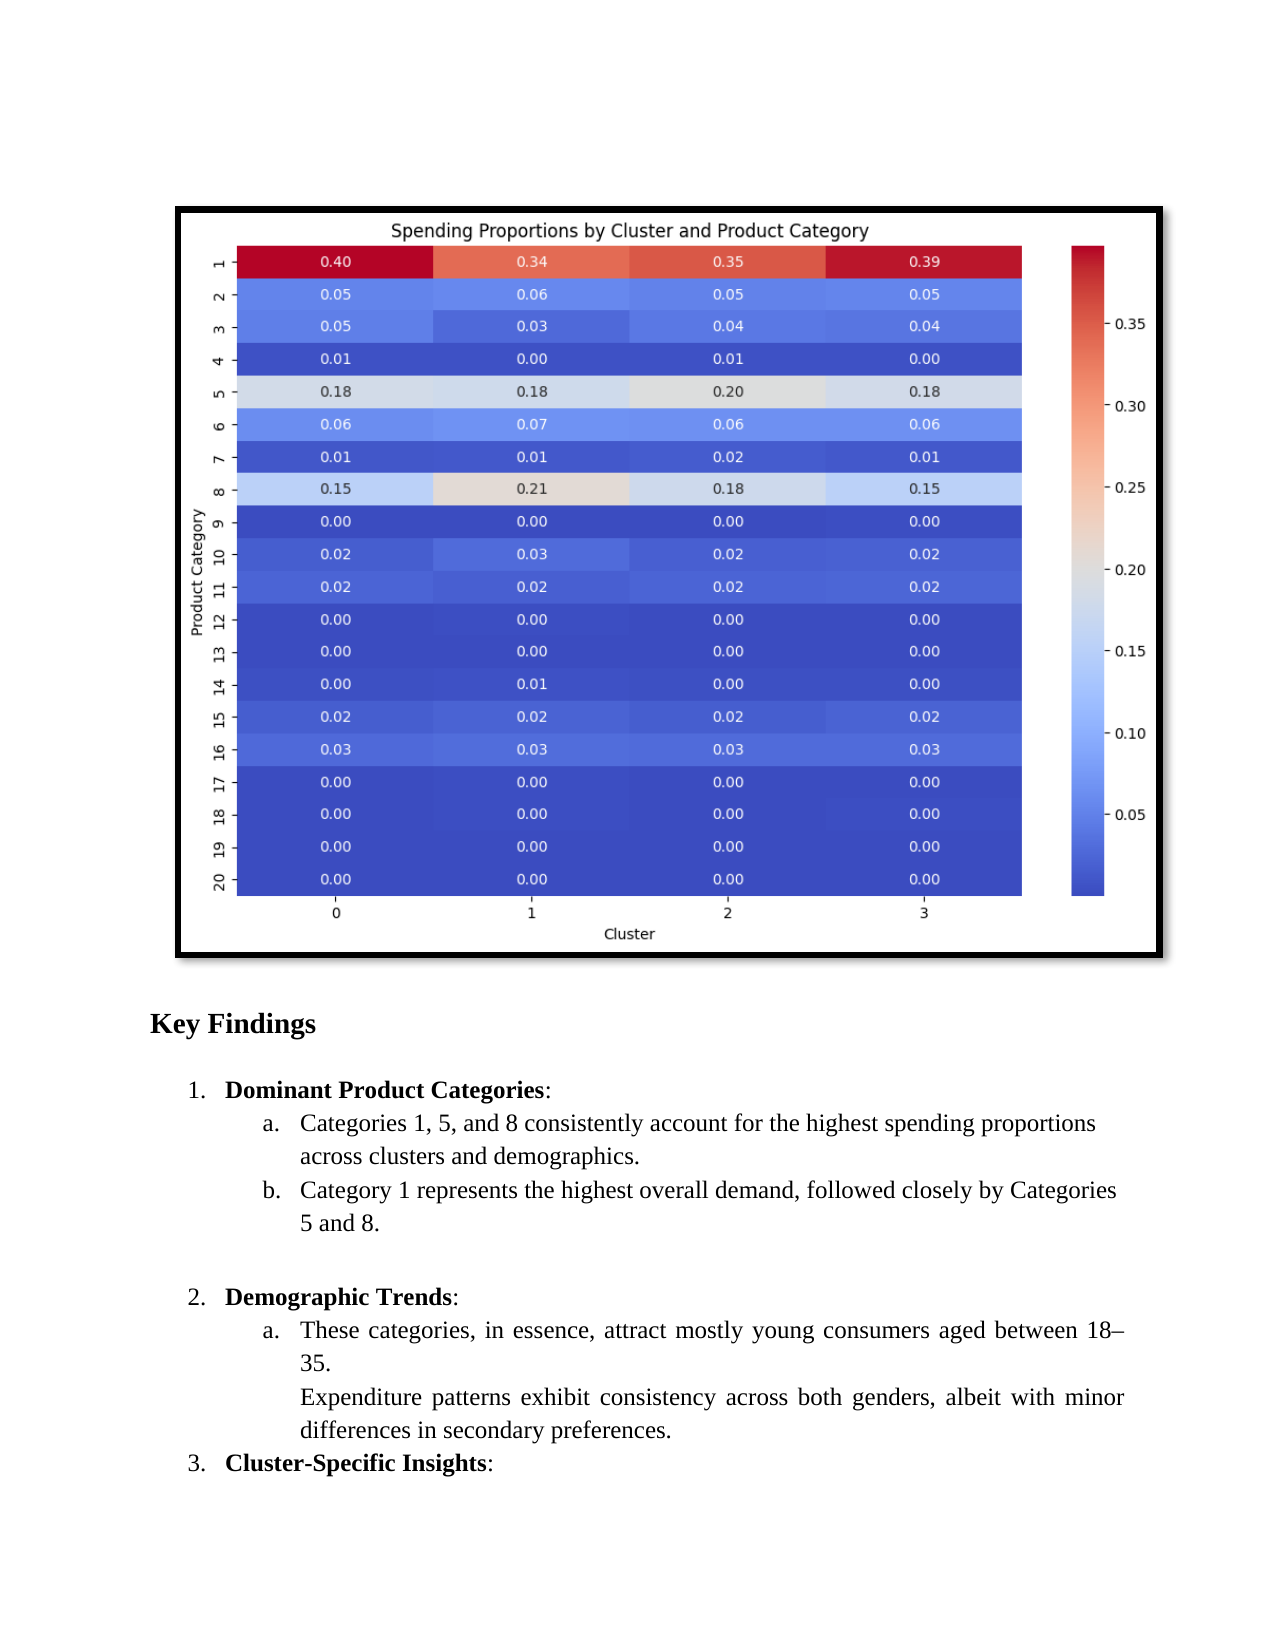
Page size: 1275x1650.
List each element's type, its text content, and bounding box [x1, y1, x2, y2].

list Expenditure patterns exhibit consistency across both genders, albeit with minor differences in secondary preferences. [300, 1382, 1125, 1444]
list Cluster-Specific Insights: [187, 1448, 1125, 1477]
list These categories, in essence, attract mostly young consumers aged between 18–35. [262, 1315, 1125, 1377]
list Demographic Trends: [187, 1282, 1125, 1311]
list Categories 1, 5, and 8 consistently account for the highest spending proportions across clusters and demographics. [262, 1108, 1125, 1170]
list Dominant Product Categories: [187, 1075, 1125, 1103]
subtitle Key Findings [150, 1007, 1125, 1040]
list Category 1 represents the highest overall demand, followed closely by Categories 5 and 8. [262, 1175, 1125, 1276]
